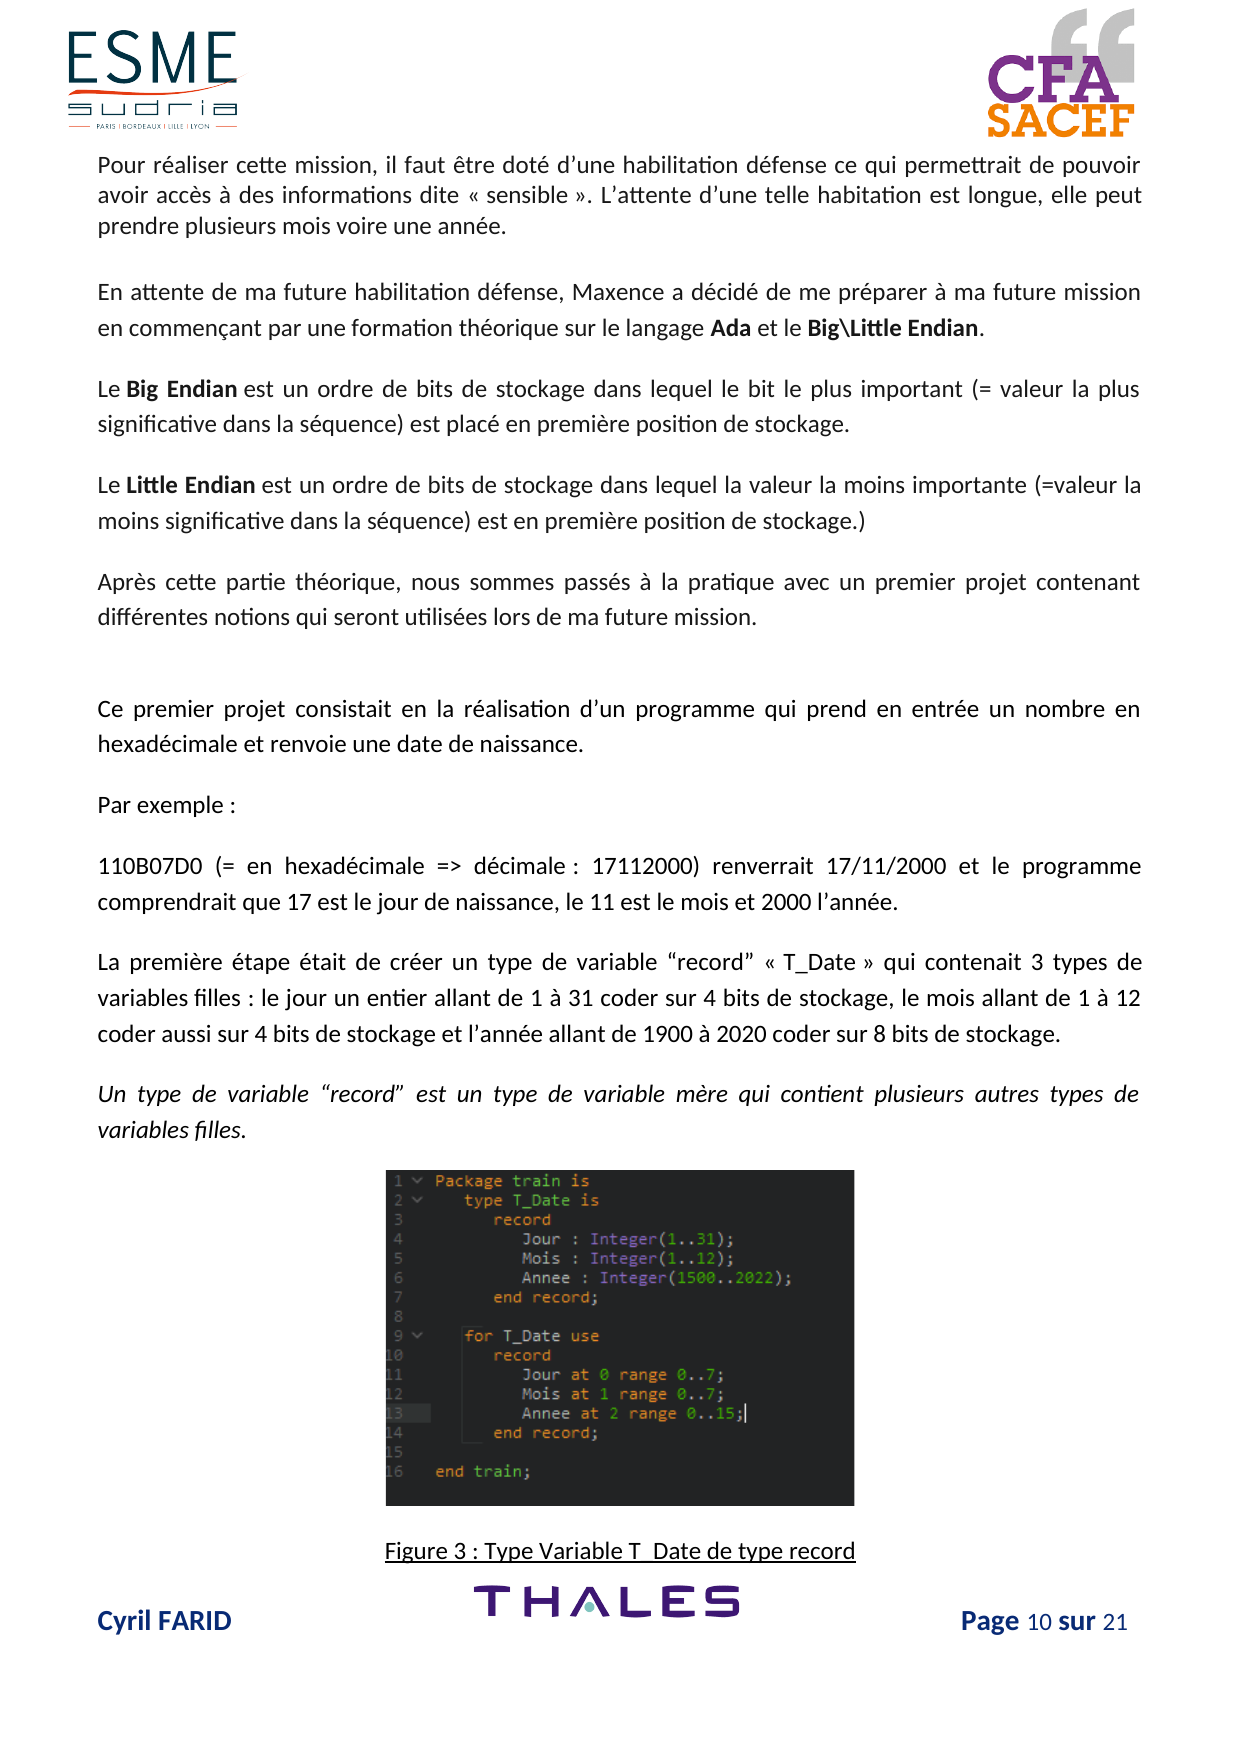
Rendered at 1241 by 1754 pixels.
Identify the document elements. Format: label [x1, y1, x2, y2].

picture [68, 30, 249, 129]
picture [68, 109, 89, 113]
picture [469, 1577, 744, 1630]
picture [979, 0, 1143, 145]
picture [385, 1170, 855, 1506]
